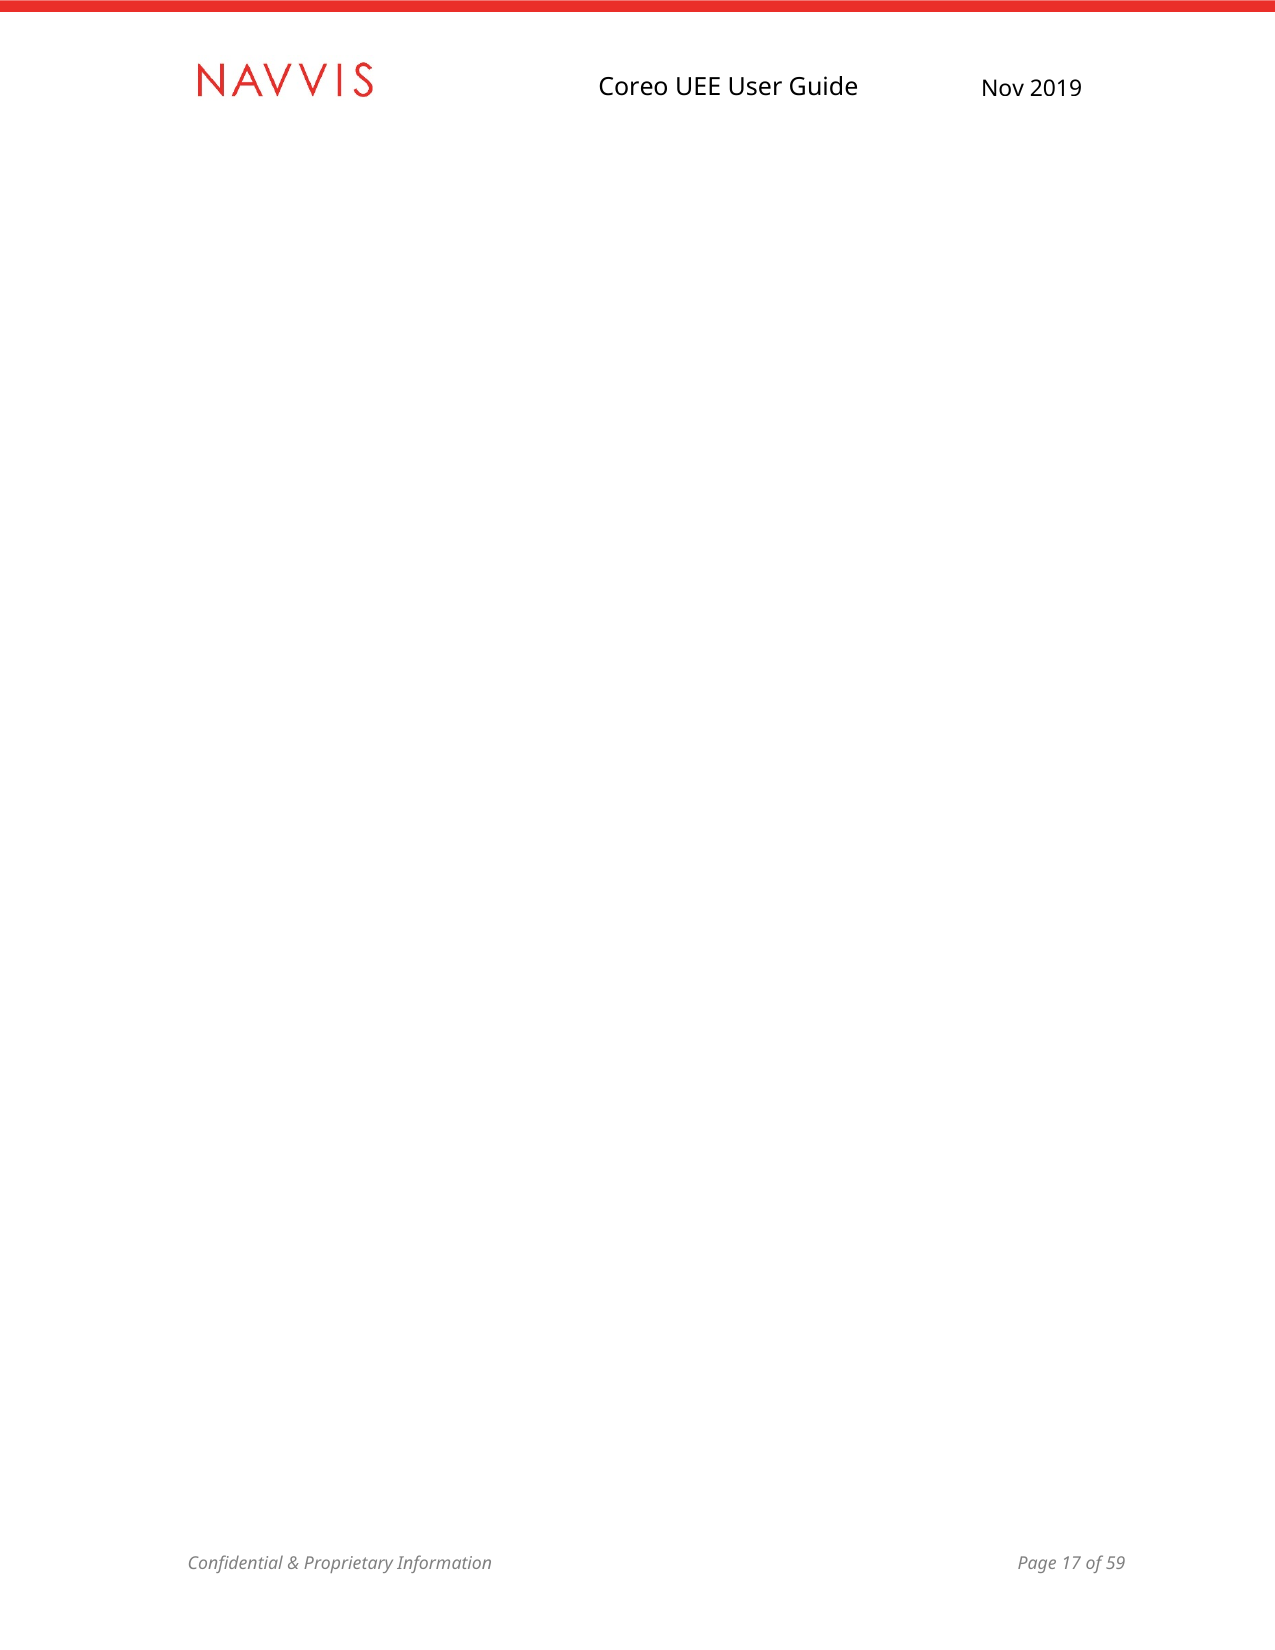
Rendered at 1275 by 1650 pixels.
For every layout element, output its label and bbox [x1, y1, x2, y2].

picture [187, 55, 383, 104]
